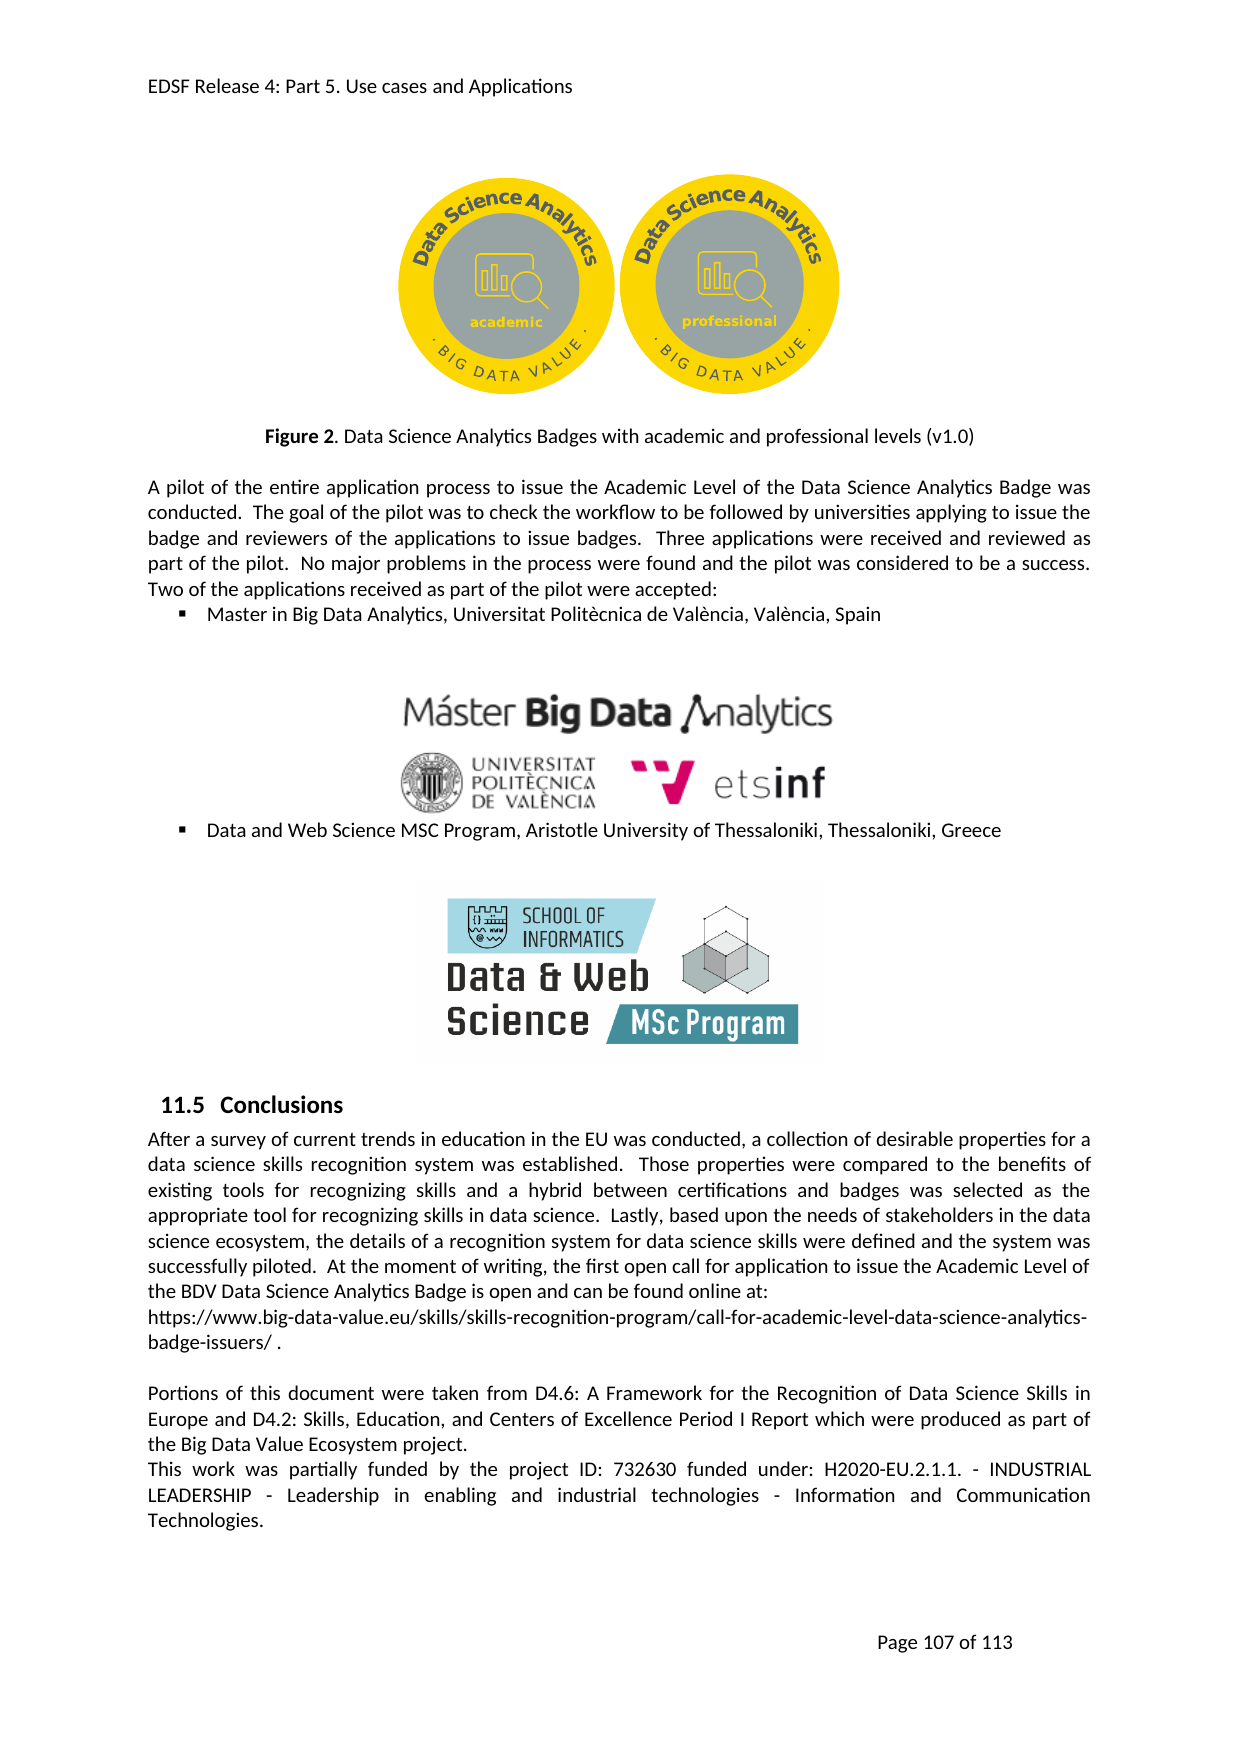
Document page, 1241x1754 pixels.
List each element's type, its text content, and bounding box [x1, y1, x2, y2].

subtitle Conclusions [160, 1089, 1093, 1120]
text After a survey of current trends in education in the EU was conducted, a collection of desirable properties for a data science skills recognition system was established. Those properties were compared to the benefits of existing tools for recognizing skills and a hybrid between certifications and badges was selected as the appropriate tool for recognizing skills in data science. Lastly, based upon the needs of stakeholders in the data science ecosystem, the details of a recognition system for data science skills were defined and the system was successfully piloted. At the moment of writing, the first open call for application to issue the Academic Level of the BDV Data Science Analytics Badge is open and can be found online at: [148, 1126, 1093, 1304]
picture [398, 688, 836, 741]
text A pilot of the entire application process to issue the Academic Level of the Data Science Analytics Badge was conducted. The goal of the pilot was to check the workflow to be followed by universities applying to issue the badge and reviewers of the applications to issue badges. Three applications were received and reviewed as part of the pilot. No major problems in the process were found and the pilot was considered to be a success. Two of the applications received as part of the pilot were accepted: [148, 474, 1093, 601]
text Portions of this document were taken from D4.6: A Framework for the Recognition of Data Science Skills in Europe and D4.2: Skills, Education, and Centers of Excellence Period I Report which were produced as part of the Big Data Value Ecosystem project. [148, 1380, 1093, 1457]
picture [398, 746, 604, 817]
picture [625, 746, 842, 817]
picture [416, 880, 825, 1065]
text https://www.big-data-value.eu/skills/skills-recognition-program/call-for-academic-level-data-science-analytics-badge-issuers/ . [148, 1304, 1093, 1355]
list Master in Big Data Analytics, Universitat Politècnica de València, València, Spain [177, 601, 1093, 627]
text Figure 2. Data Science Analytics Badges with academic and professional levels (v1.0) [148, 423, 1093, 449]
text This work was partially funded by the project ID: 732630 funded under: H2020-EU.2.1.1. - INDUSTRIAL LEADERSHIP - Leadership in enabling and industrial technologies - Information and Communication Technologies. [148, 1457, 1093, 1533]
